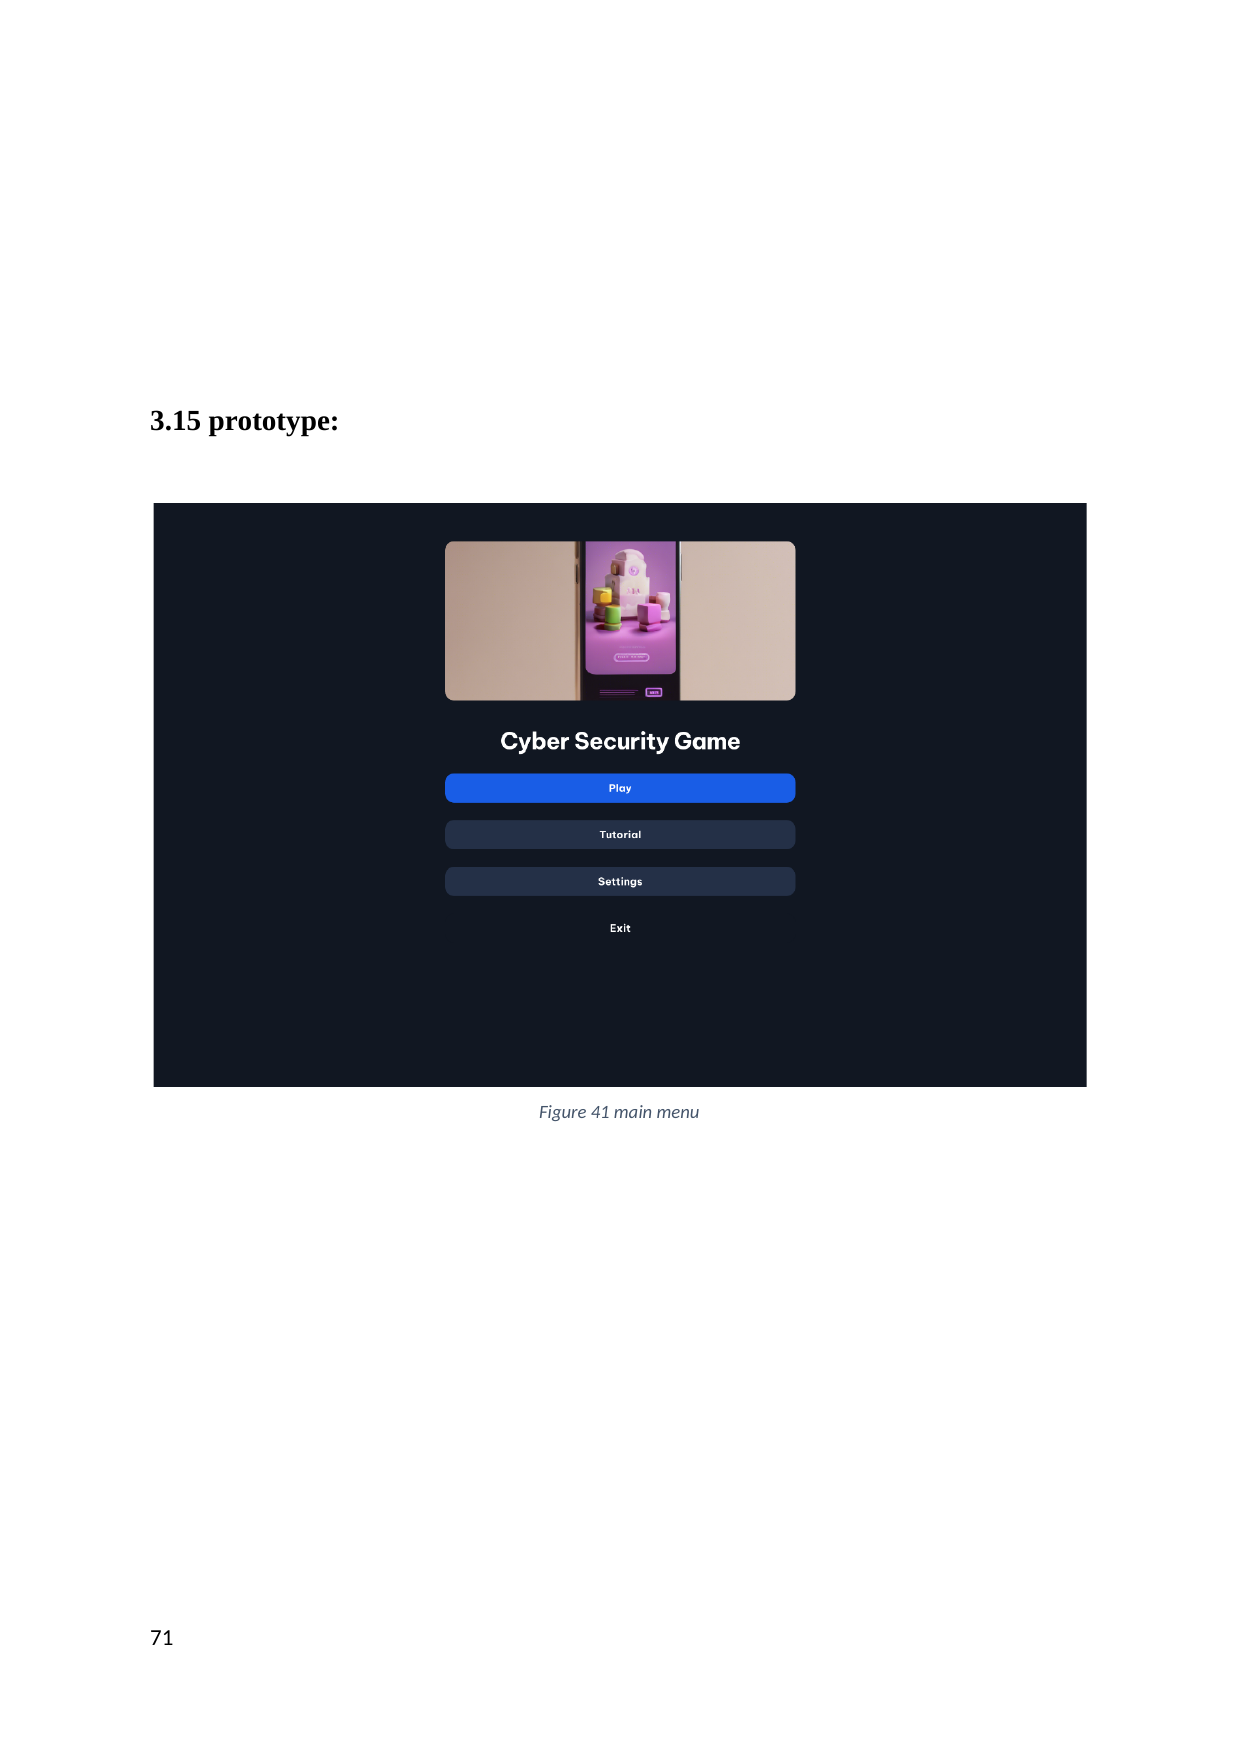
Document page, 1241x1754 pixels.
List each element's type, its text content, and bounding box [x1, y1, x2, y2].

picture [153, 503, 1087, 1087]
text 3.15 prototype: [150, 403, 1090, 436]
